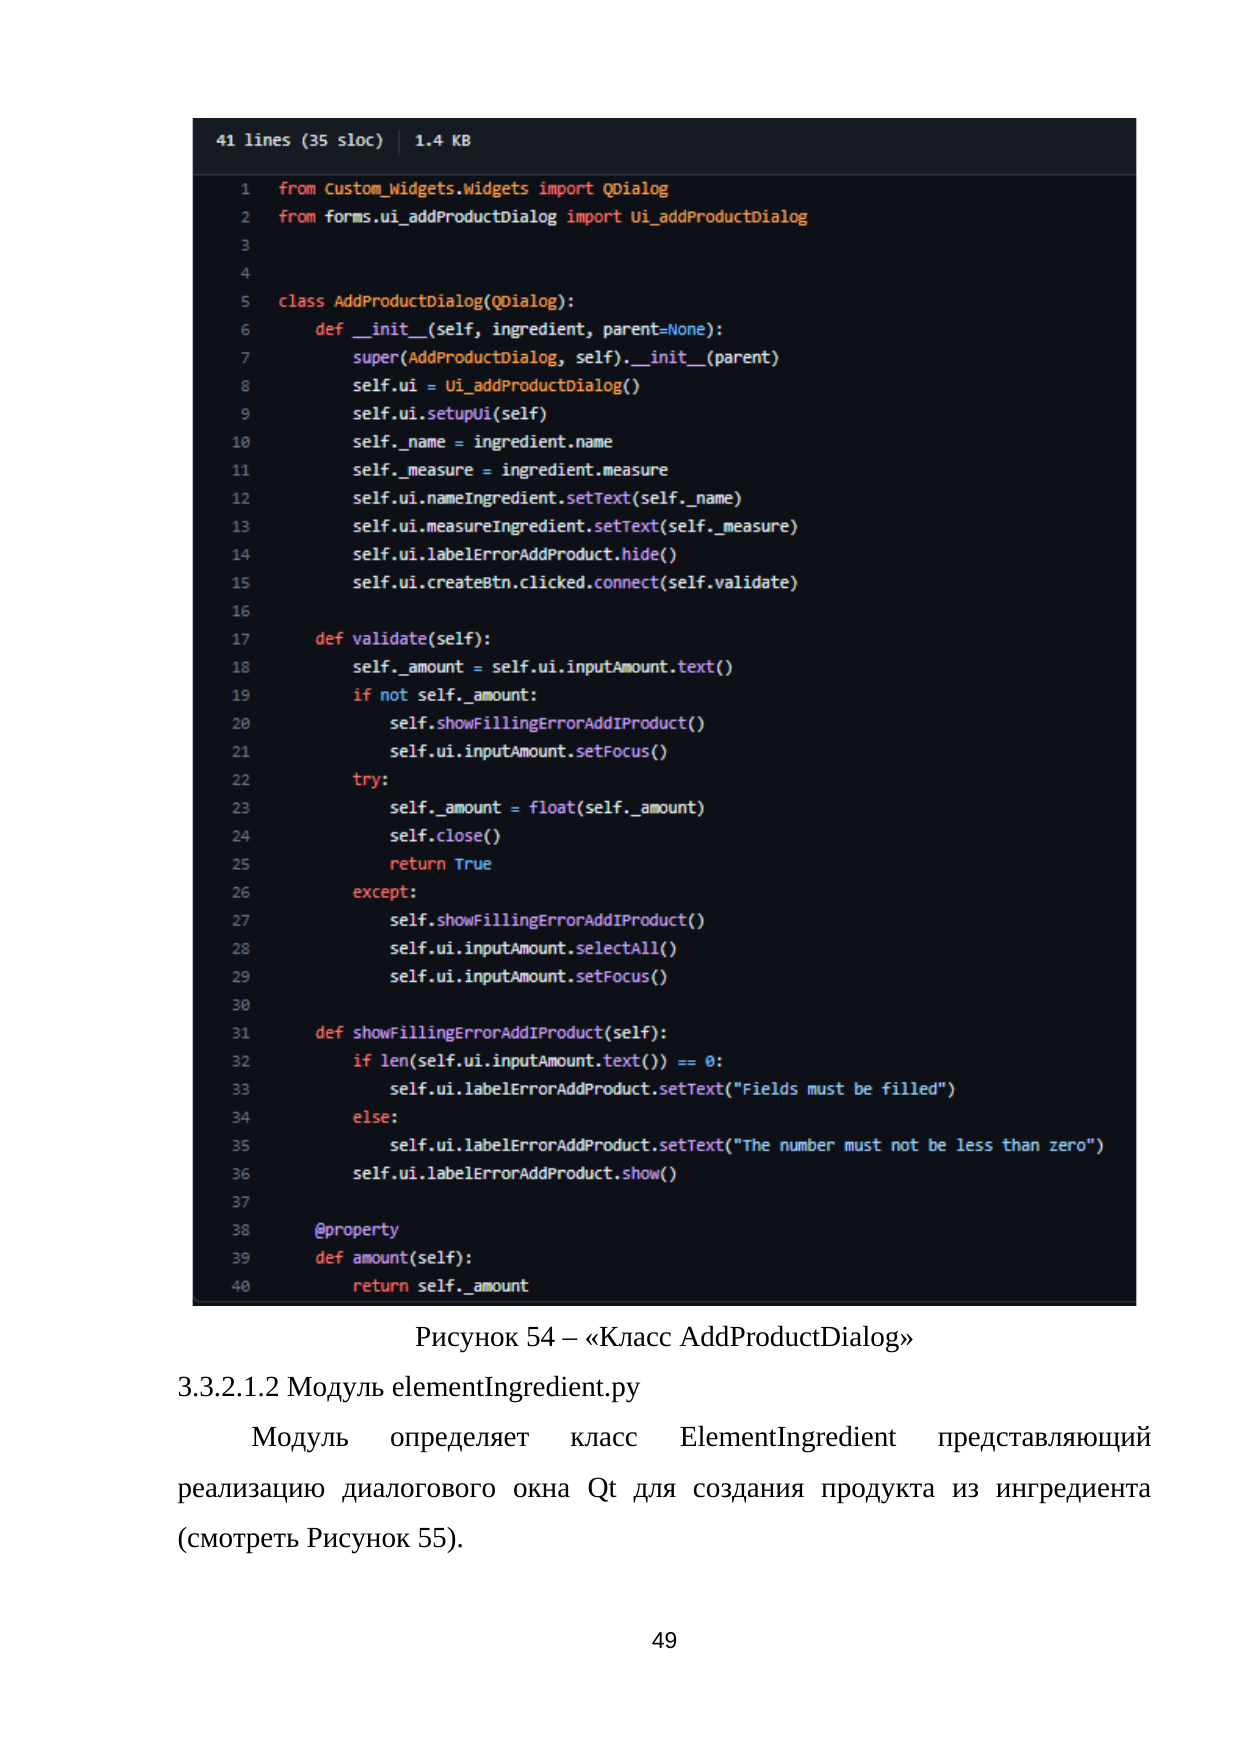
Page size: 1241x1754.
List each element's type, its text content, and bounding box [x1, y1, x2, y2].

text 3.3.2.1.2 Модуль elementIngredient.py [177, 1369, 1152, 1403]
text Рисунок 54 – «Класс AddProductDialog» [177, 1319, 1152, 1352]
text Модуль определяет класс ElementIngredient представляющий реализацию диалогового окна Qt для создания продукта из ингредиента (смотреть Рисунок 55). [177, 1419, 1152, 1553]
picture [192, 118, 1137, 1306]
